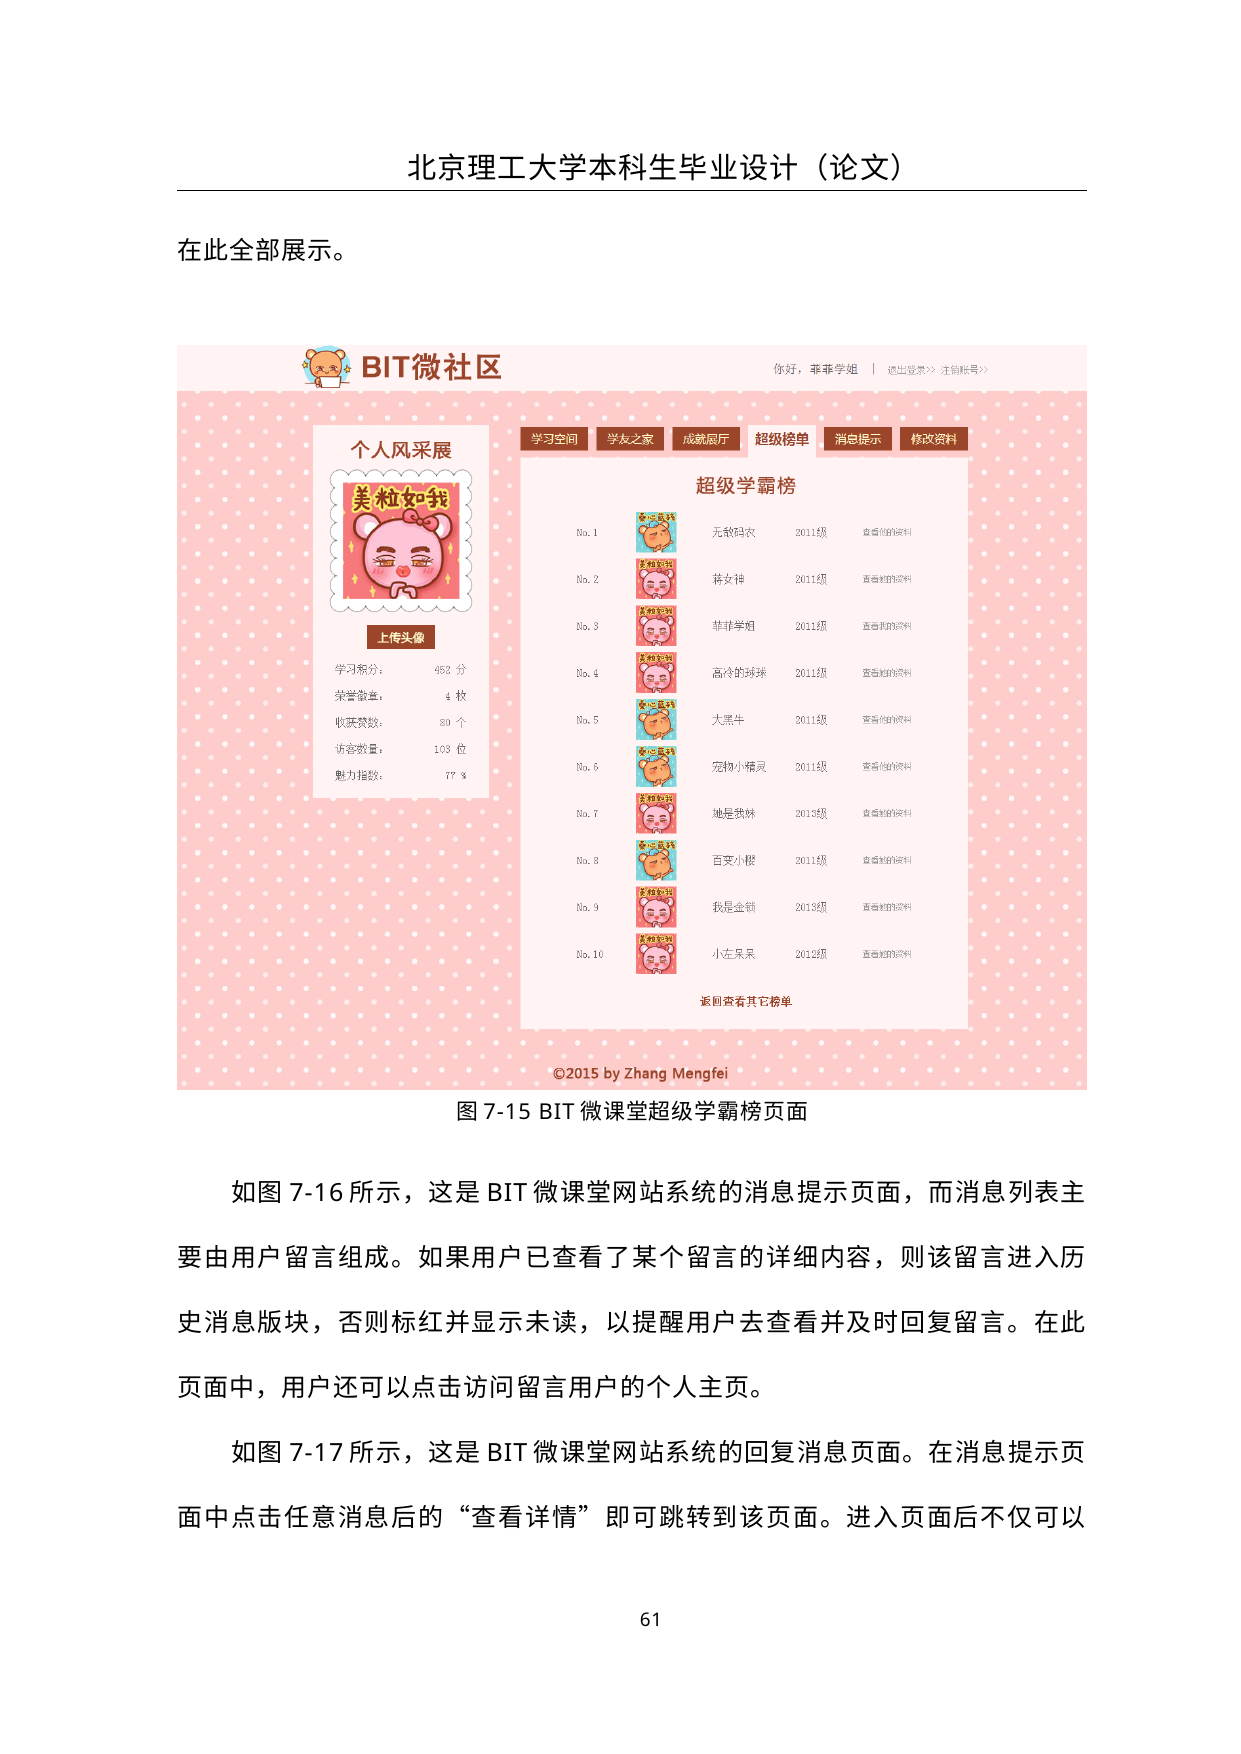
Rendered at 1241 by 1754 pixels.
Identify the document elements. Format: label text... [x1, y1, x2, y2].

text 图7-15 BIT微课堂超级学霸榜页面 [177, 1093, 1087, 1126]
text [177, 216, 1087, 281]
picture [177, 345, 1087, 1090]
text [177, 1418, 1087, 1548]
text 如图7-16所示，这是BIT微课堂网站系统的消息提示页面，而消息列表主要由用户留言组成。如果用户已查看了某个留言的详细内容，则该留言进入历史消息版块，否则标红并显示未读，以提醒用户去查看并及时回复留言。在此页面中，用户还可以点击访问留言用户的个人主页。 [177, 1158, 1087, 1418]
